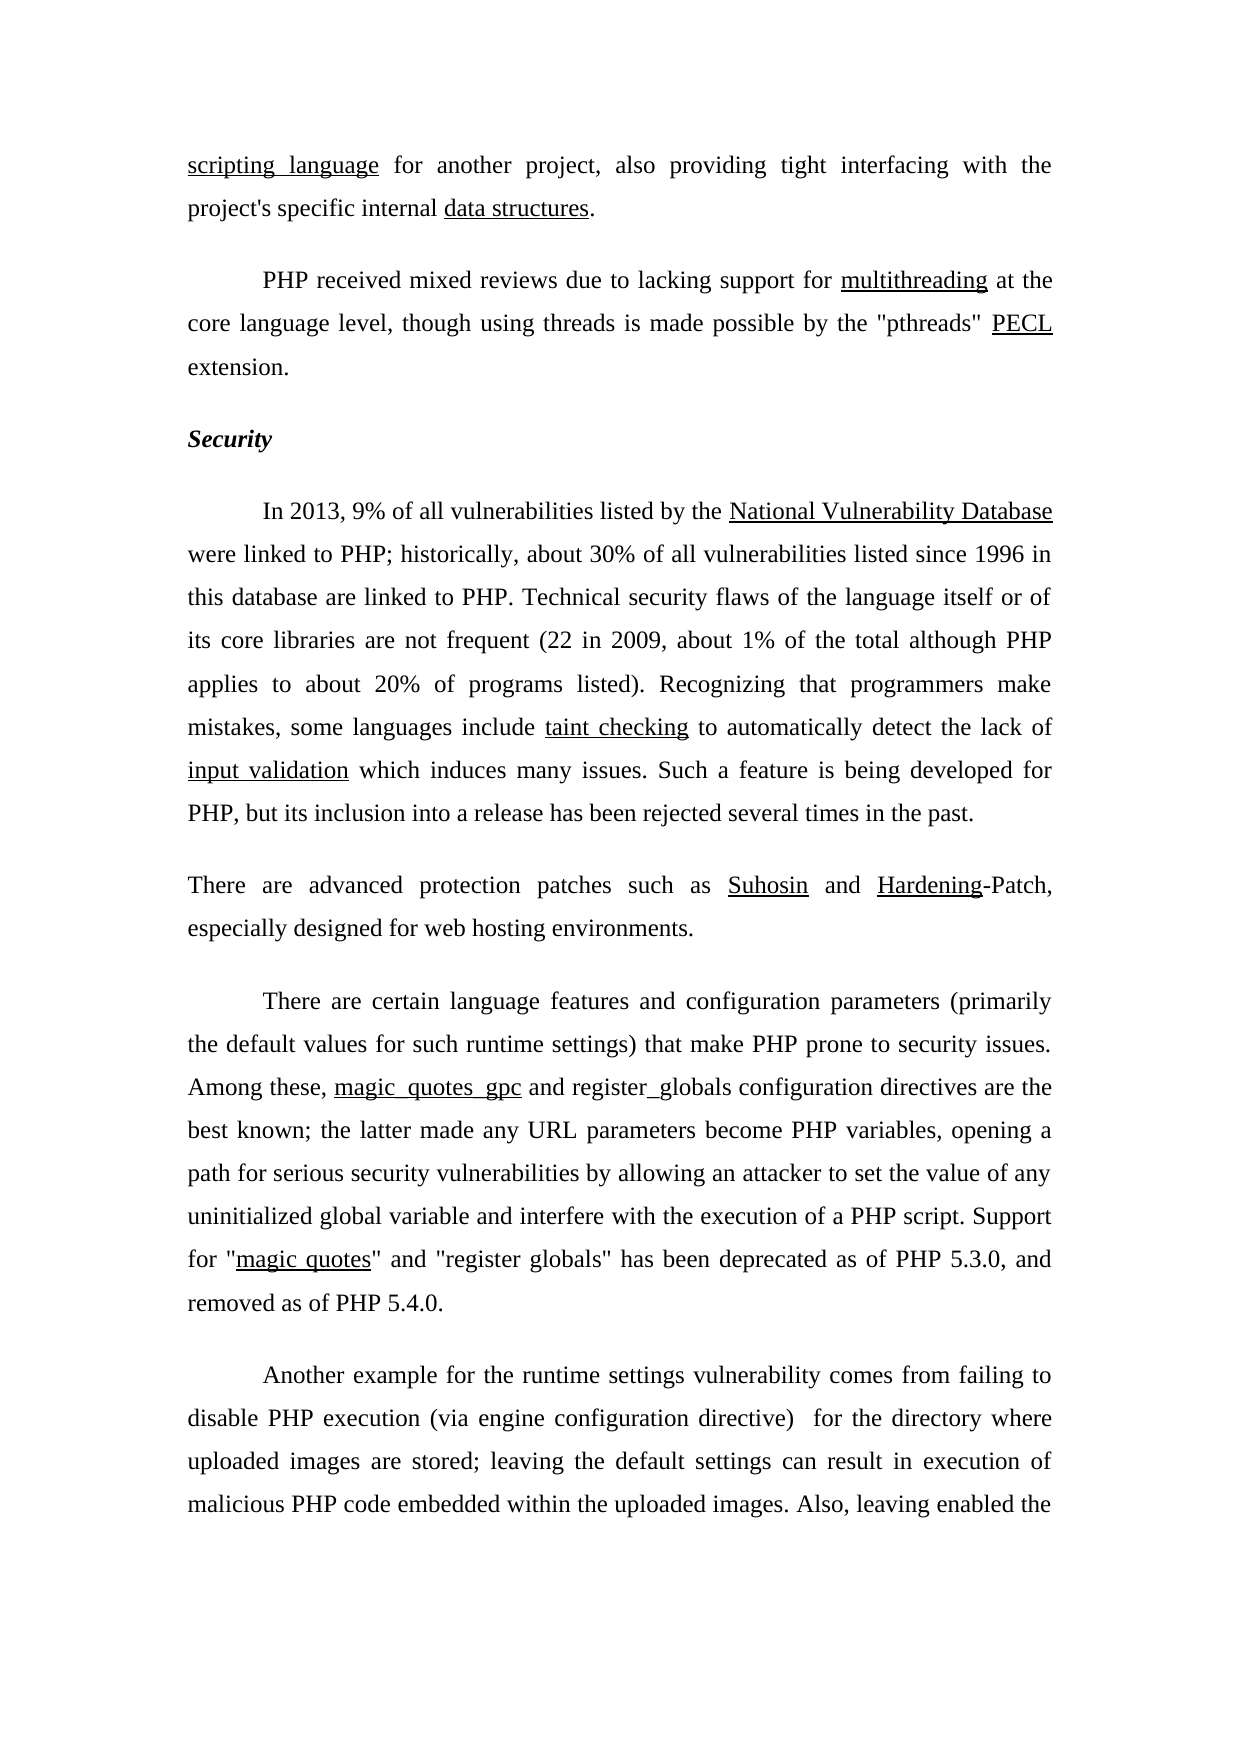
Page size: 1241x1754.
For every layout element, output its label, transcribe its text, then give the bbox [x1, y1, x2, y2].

text There are certain language features and configuration parameters (primarily the default values for such runtime settings) that make PHP prone to security issues. Among these, magic_quotes_gpc and register_globals configuration directives are the best known; the latter made any URL parameters become PHP variables, opening a path for serious security vulnerabilities by allowing an attacker to set the value of any uninitialized global variable and interfere with the execution of a PHP script. Support for "magic quotes" and "register globals" has been deprecated as of PHP 5.3.0, and removed as of PHP 5.4.0. [187, 986, 1053, 1316]
subtitle Security [187, 424, 1053, 453]
text In 2013, 9% of all vulnerabilities listed by the National Vulnerability Database were linked to PHP; historically, about 30% of all vulnerabilities listed since 1996 in this database are linked to PHP. Technical security flaws of the language itself or of its core libraries are not frequent (22 in 2009, about 1% of the total although PHP applies to about 20% of programs listed). Recognizing that programmers make mistakes, some languages include taint checking to automatically detect the lack of input validation which induces many issues. Such a feature is being developed for PHP, but its inclusion into a release has been rejected several times in the past. [187, 496, 1053, 827]
text PHP received mixed reviews due to lacking support for multithreading at the core language level, though using threads is made possible by the "pthreads" PECL extension. [187, 265, 1053, 380]
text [187, 150, 1053, 222]
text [187, 1360, 1053, 1518]
text There are advanced protection patches such as Suhosin and Hardening-Patch, especially designed for web hosting environments. [187, 870, 1053, 942]
